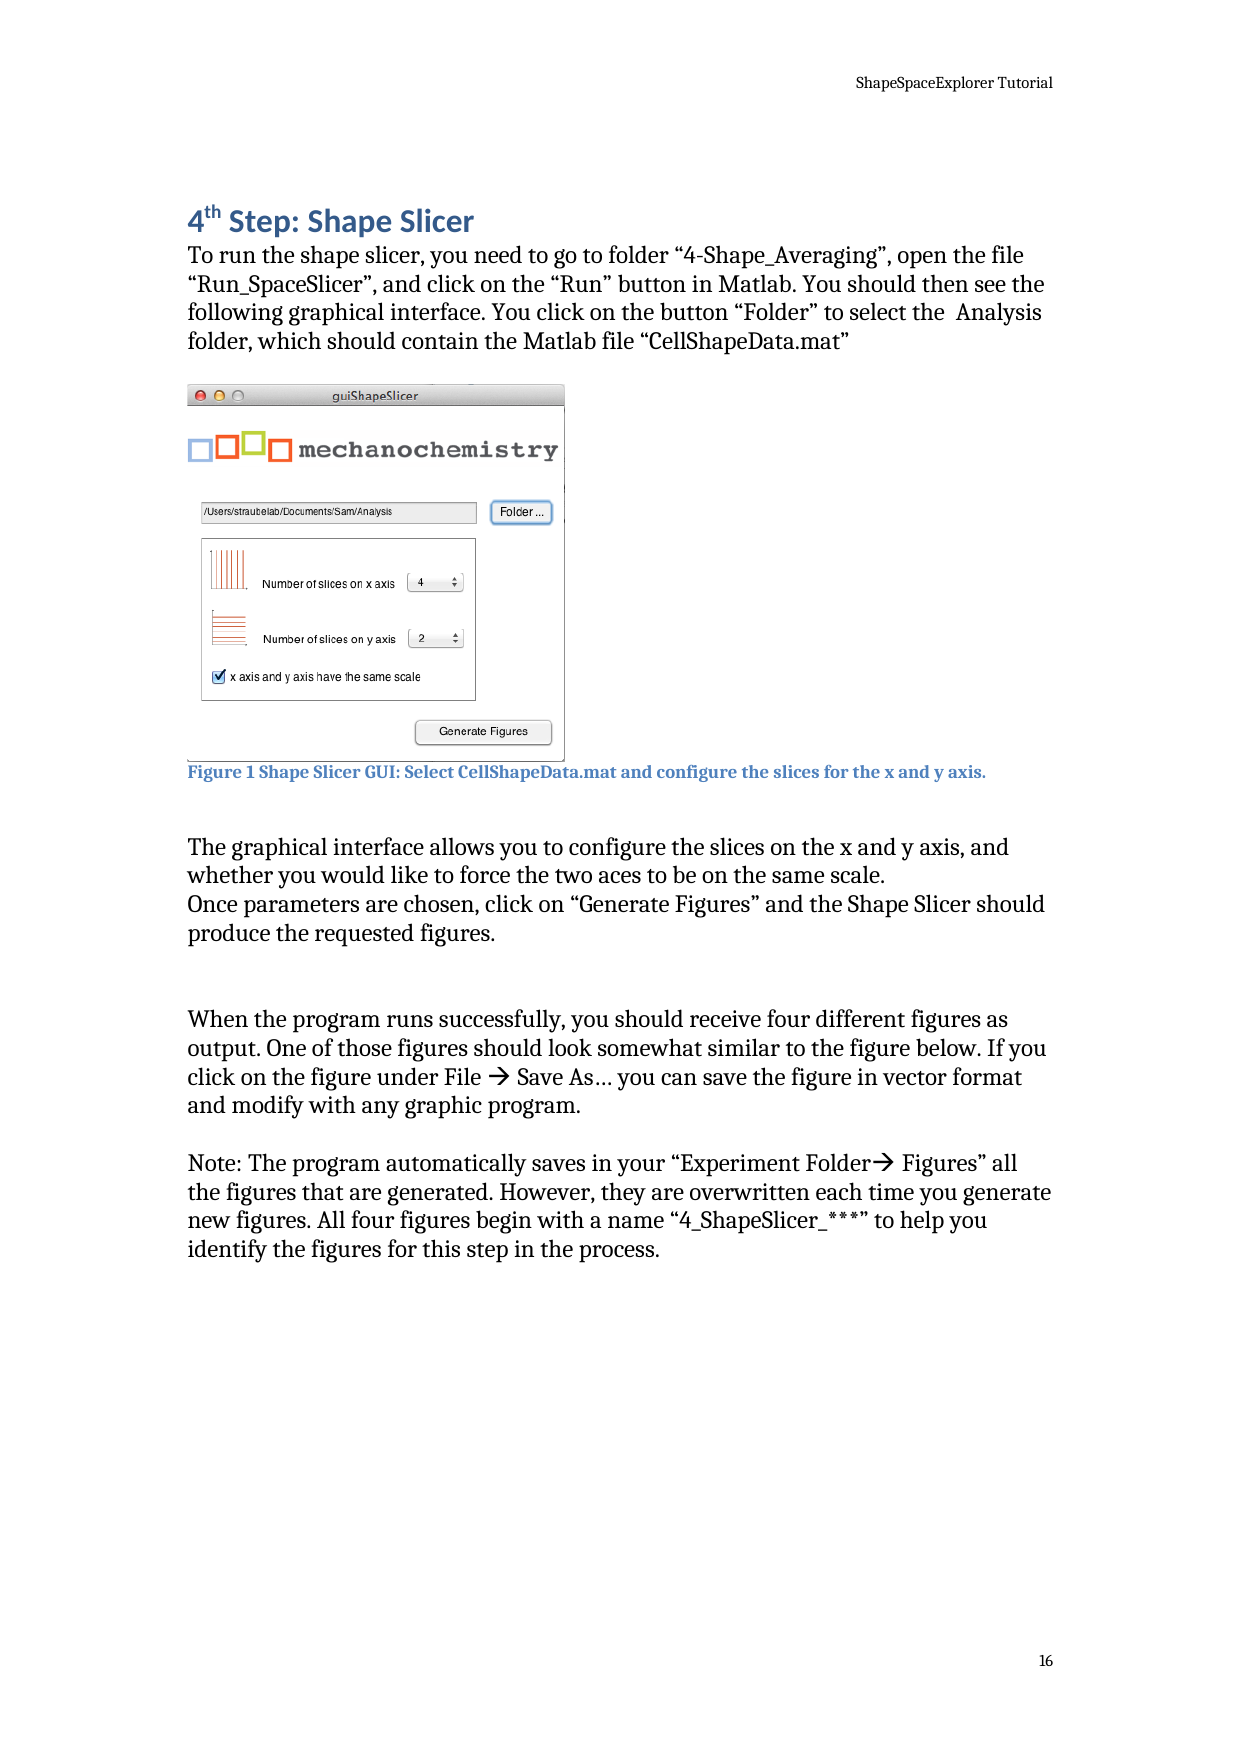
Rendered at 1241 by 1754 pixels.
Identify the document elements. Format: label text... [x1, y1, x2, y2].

text When the program runs successfully, you should receive four different figures as output. One of those figures should look somewhat similar to the figure below. If you click on the figure under File Save As… you can save the figure in vector format and modify with any graphic program. [187, 1005, 1053, 1120]
subtitle 4th Step: Shape Slicer [187, 200, 1053, 241]
text Note: The program automatically saves in your “Experiment Folder Figures” all the figures that are generated. However, they are overwritten each time you generate new figures. All four figures begin with a name “4_ShapeSlicer_***” to help you identify the figures for this step in the process. [187, 1149, 1053, 1264]
picture [187, 384, 565, 762]
text To run the shape slicer, you need to go to folder “4-Shape_Averaging”, open the file “Run_SpaceSlicer”, and click on the “Run” button in Matlab. You should then see the following graphical interface. You click on the button “Folder” to select the Analysis folder, which should contain the Matlab file “CellShapeData.mat” [187, 241, 1053, 356]
text The graphical interface allows you to configure the slices on the x and y axis, and whether you would like to force the two aces to be on the same scale. Once parameters are chosen, click on “Generate Figures” and the Shape Slicer should produce the requested figures. [187, 833, 1053, 948]
